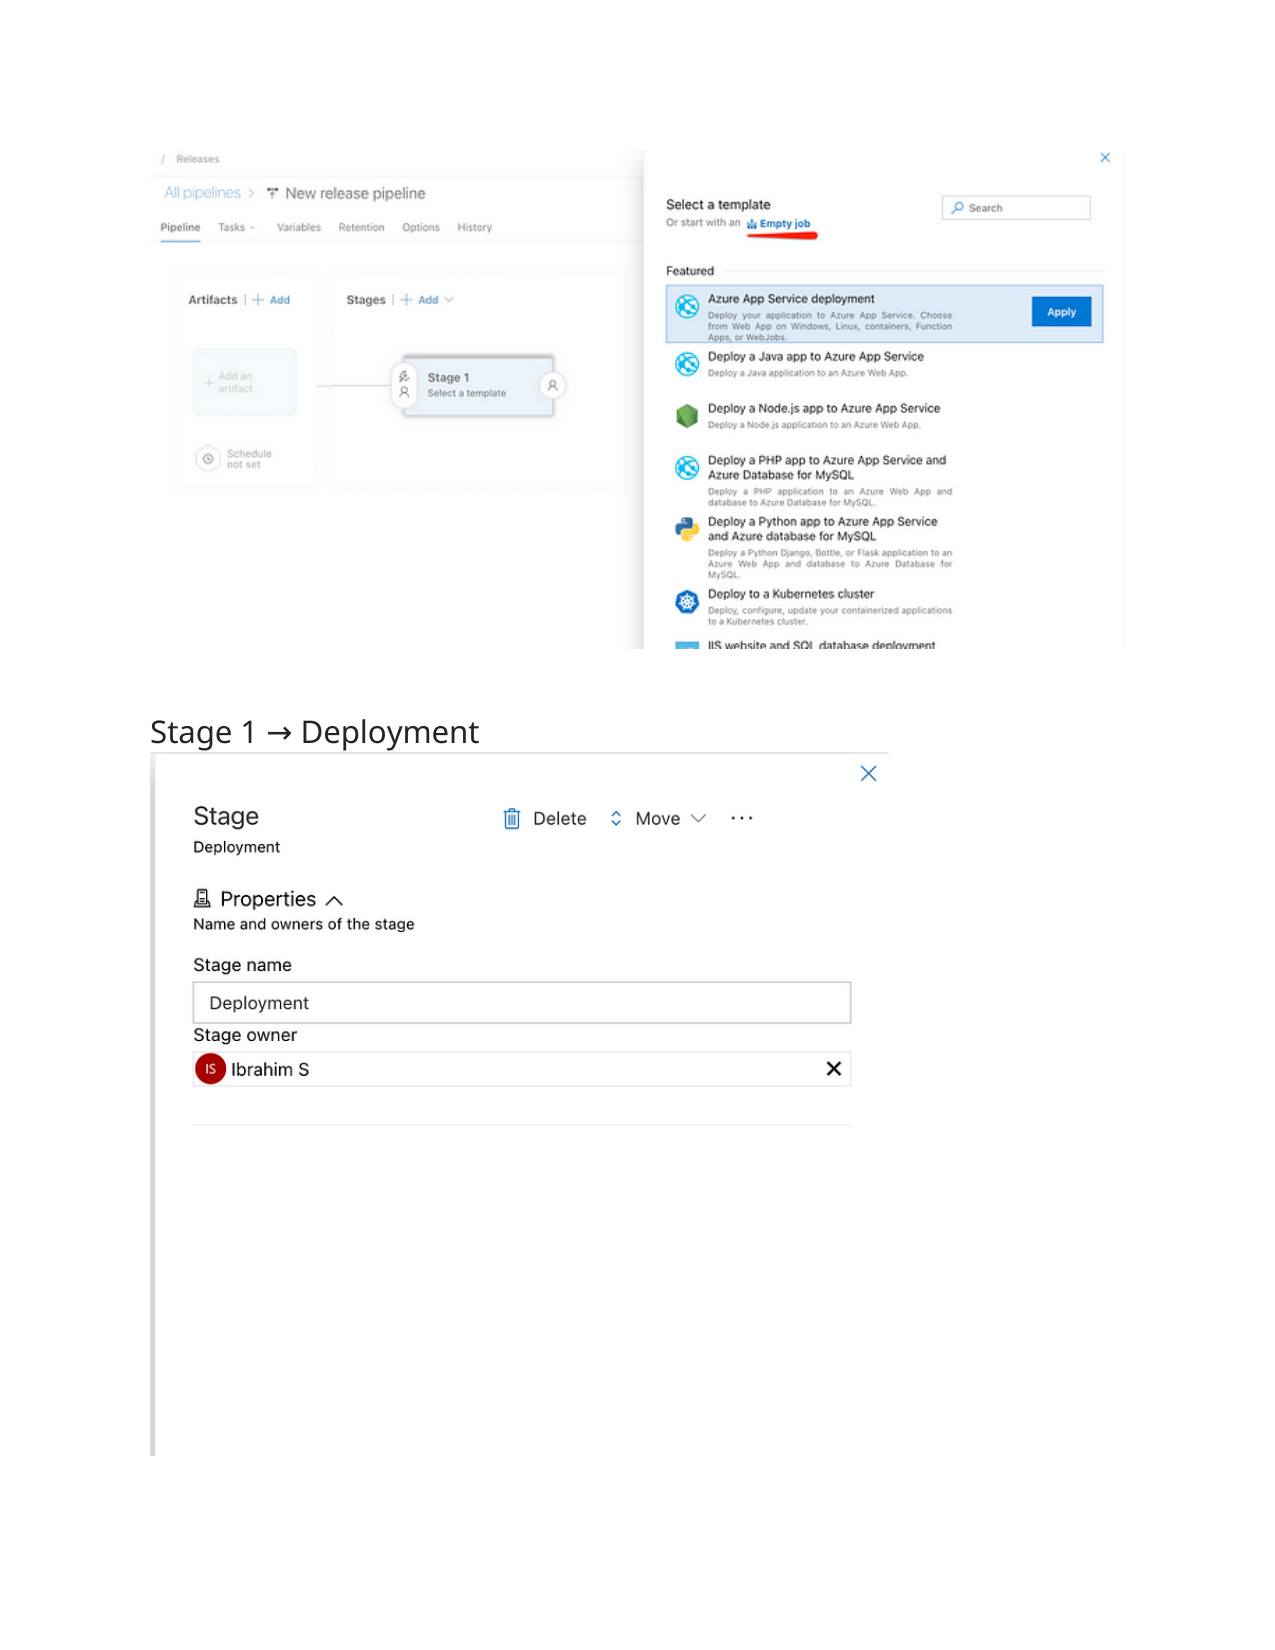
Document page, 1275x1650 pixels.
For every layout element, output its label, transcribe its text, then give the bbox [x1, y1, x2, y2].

picture [150, 752, 889, 1456]
text Stage 1 → Deployment [150, 702, 1125, 752]
picture [150, 150, 1125, 649]
